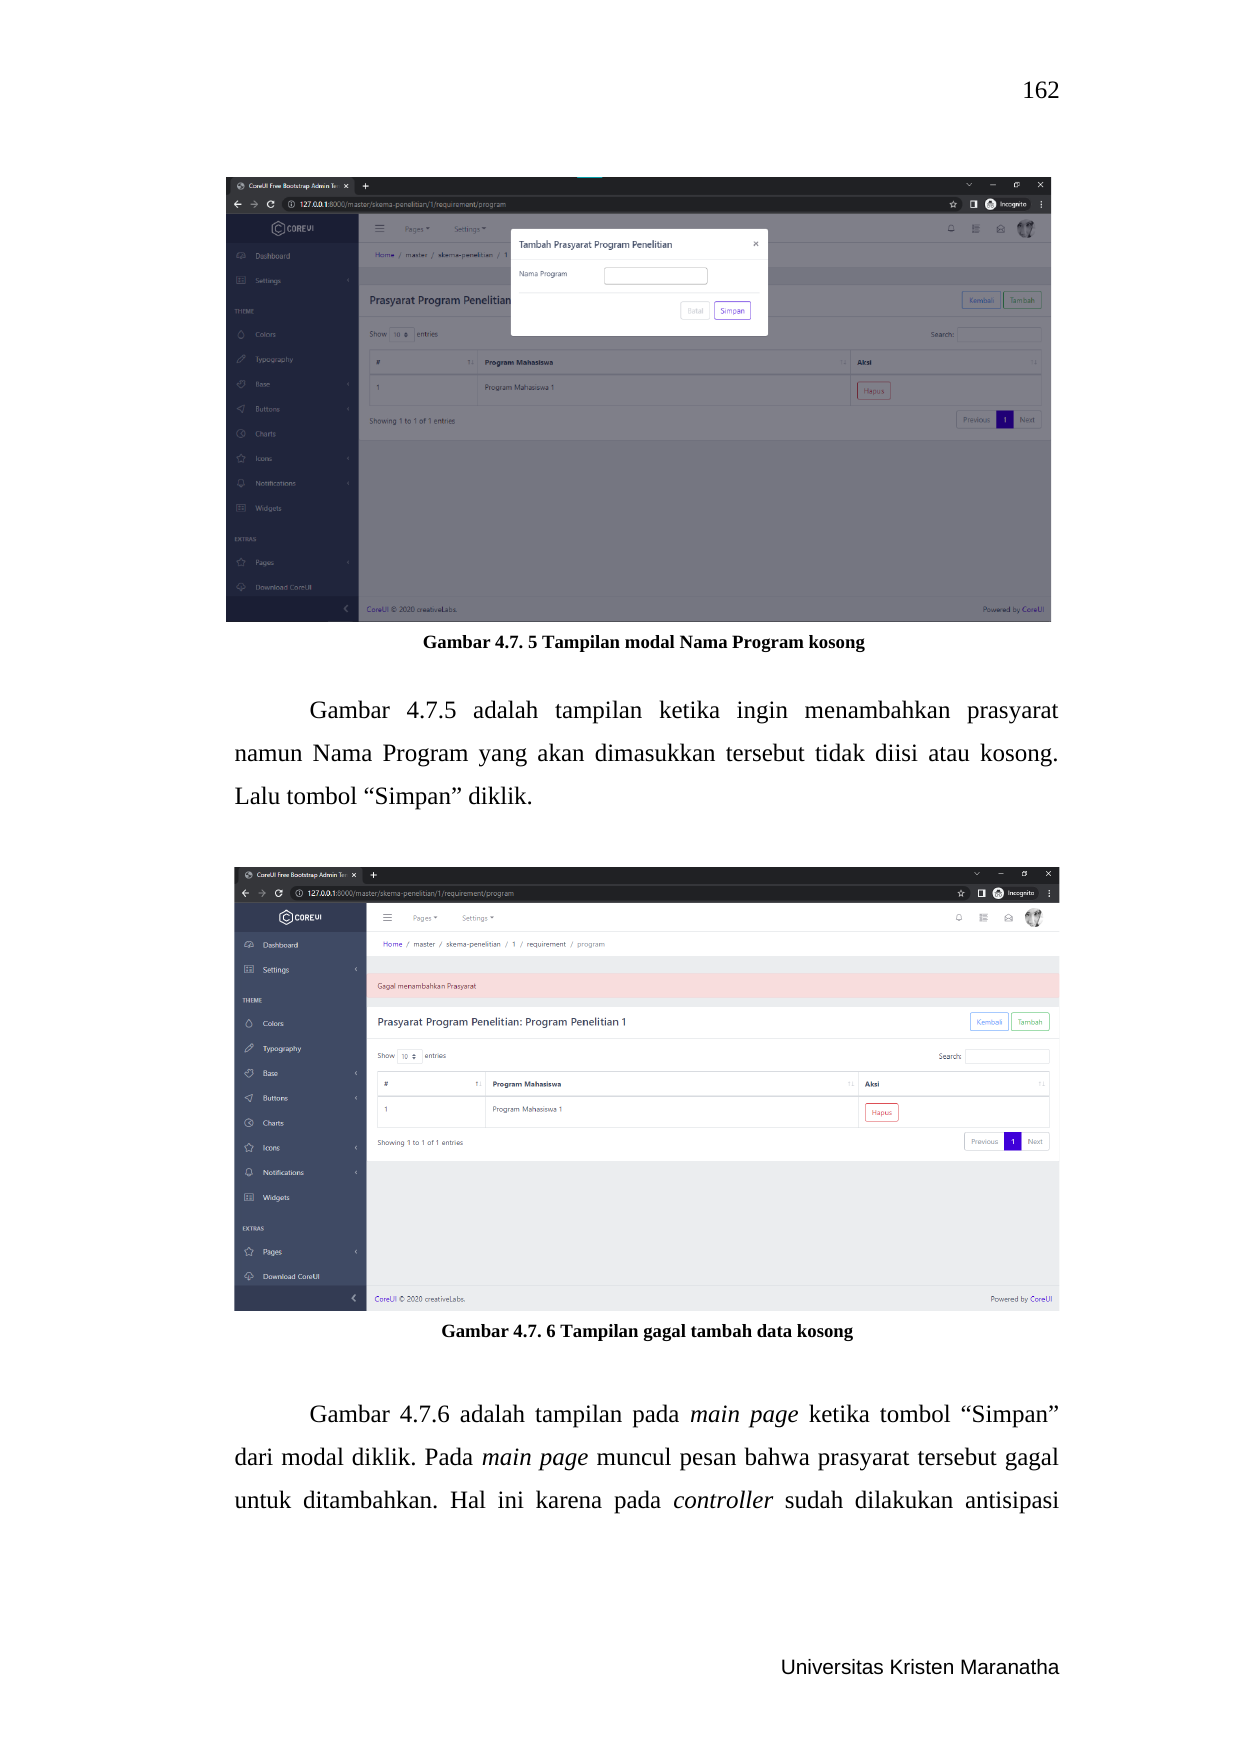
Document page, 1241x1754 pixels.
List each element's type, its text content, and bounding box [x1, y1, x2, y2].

text Gambar 4.7.5 adalah tampilan ketika ingin menambahkan prasyarat namun Nama Program yang akan dimasukkan tersebut tidak diisi atau kosong. Lalu tombol “Simpan” diklik. [234, 695, 1059, 810]
picture [234, 867, 1060, 1311]
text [234, 1399, 1059, 1514]
picture [226, 177, 1052, 622]
